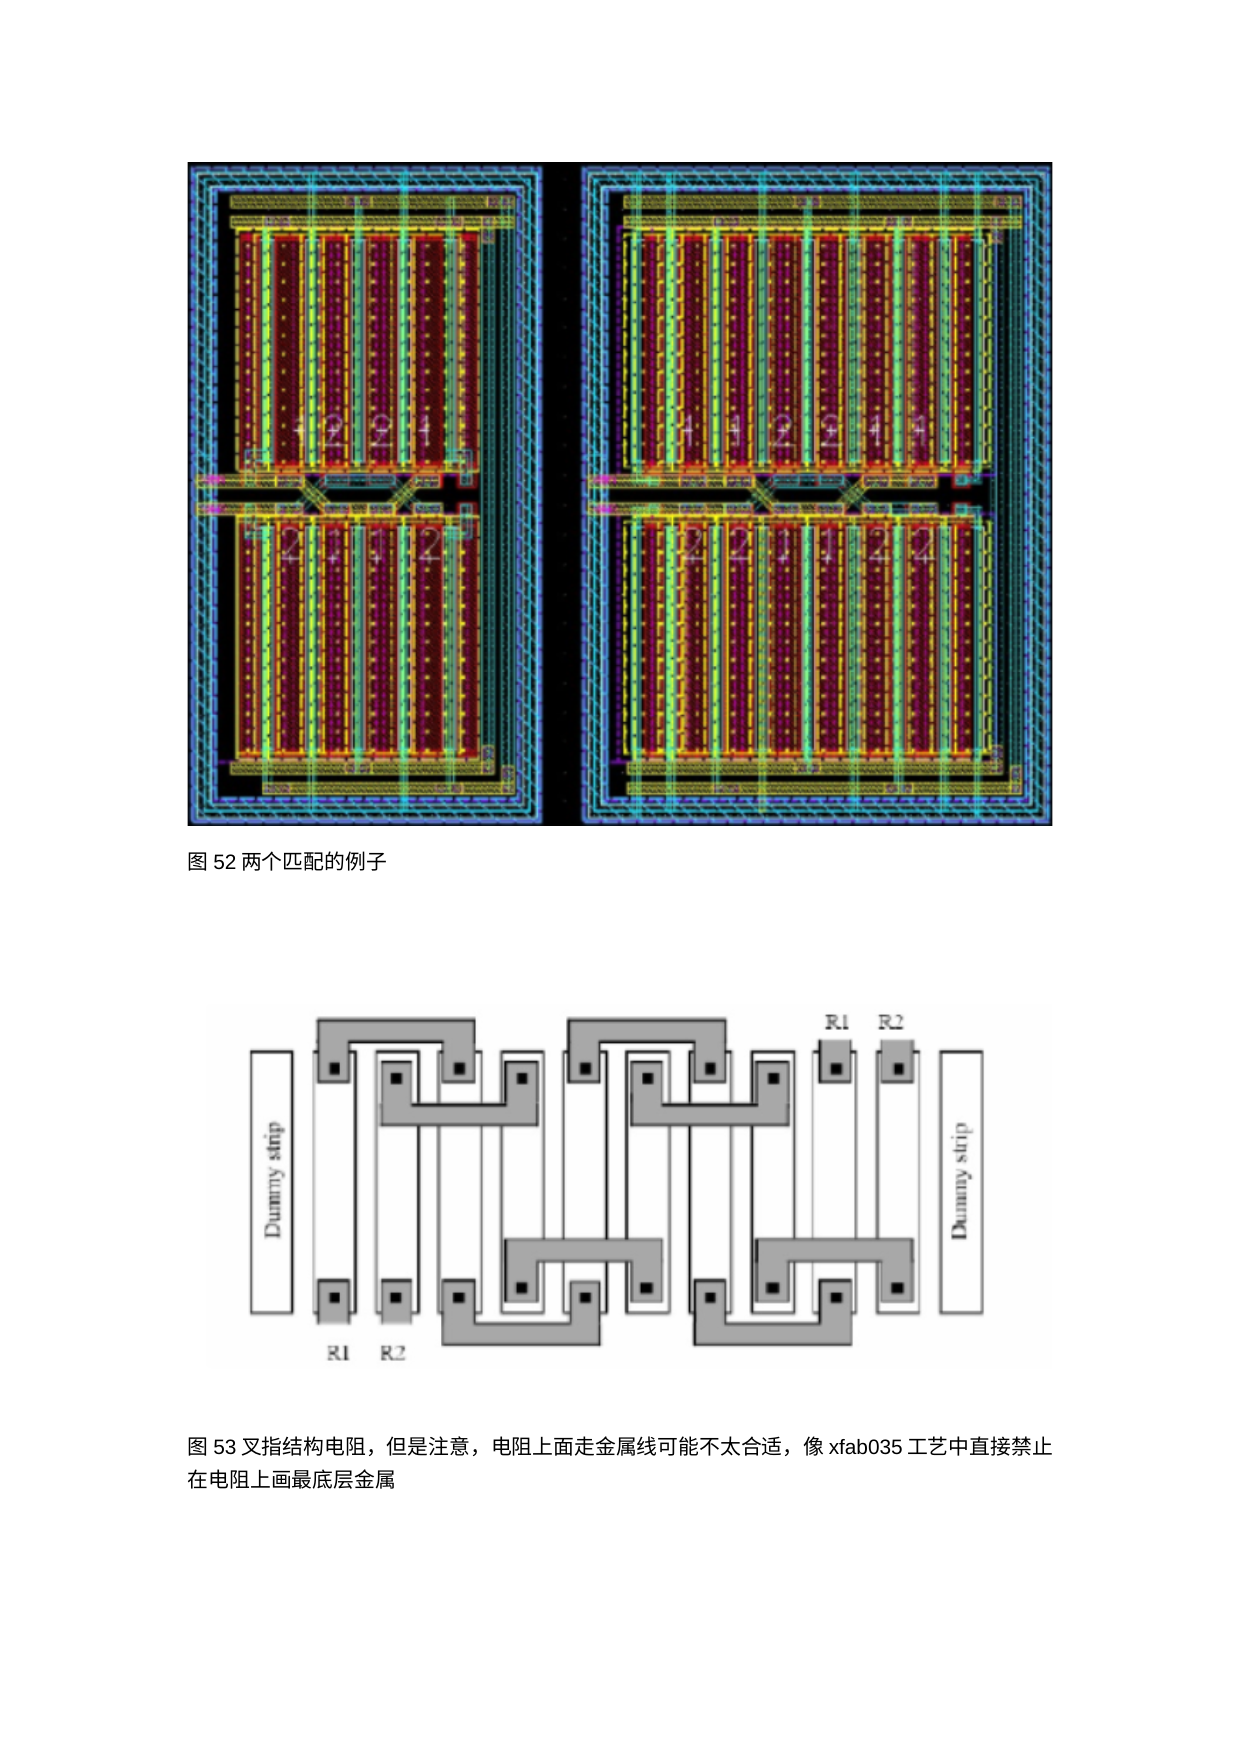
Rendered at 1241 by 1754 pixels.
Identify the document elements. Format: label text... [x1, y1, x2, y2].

picture [187, 162, 1053, 826]
text 图 53 叉指结构电阻，但是注意，电阻上面走金属线可能不太合适，像xfab035工艺中直接禁止在电阻上画最底层金属 [187, 1429, 1053, 1494]
text 图 52 两个匹配的例子 [187, 844, 1053, 877]
picture [187, 974, 1053, 1416]
